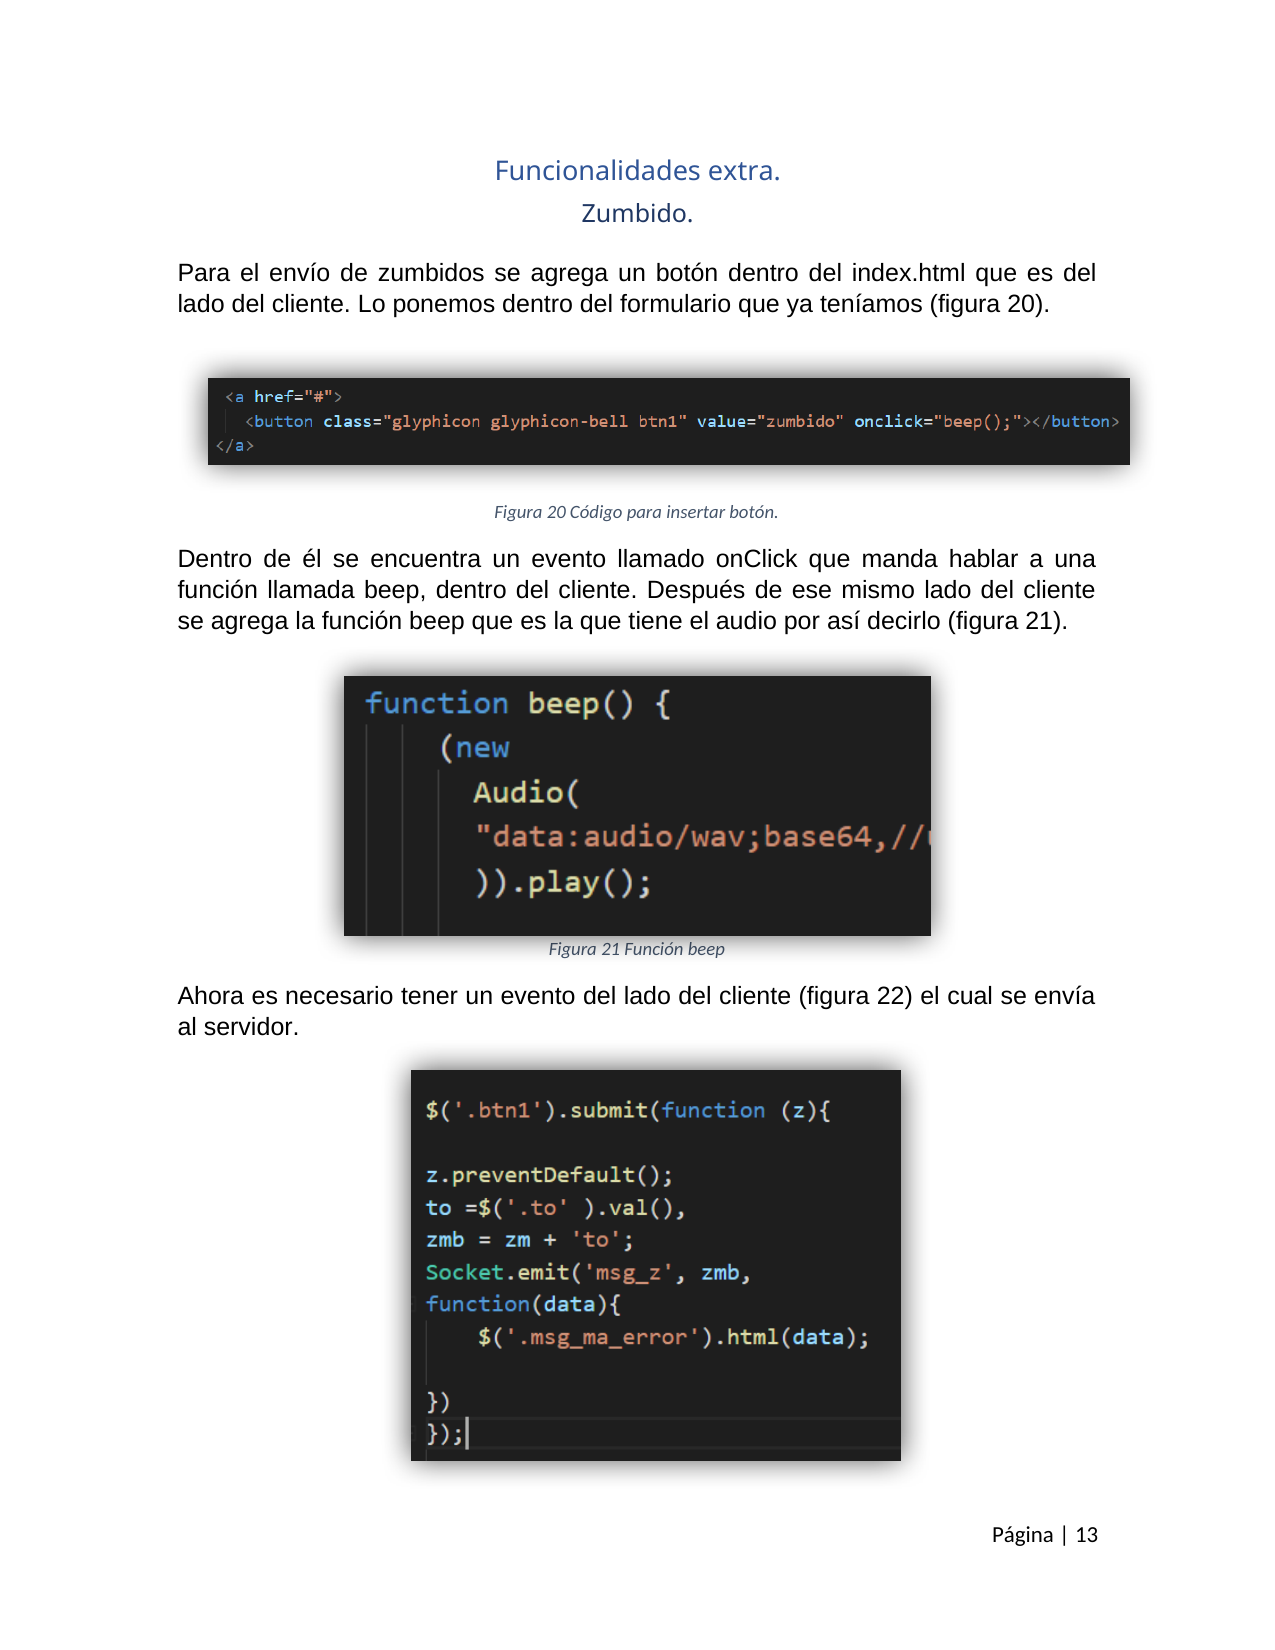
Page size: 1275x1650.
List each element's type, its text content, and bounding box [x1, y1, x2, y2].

picture [411, 1070, 901, 1461]
text Ahora es necesario tener un evento del lado del cliente (figura 22) el cual se envía al servidor. [177, 981, 1098, 1041]
picture [344, 676, 931, 936]
text Figura Código para insertar botón. [177, 500, 1098, 523]
subtitle Funcionalidades extra. [177, 152, 1098, 189]
text Para el envío de zumbidos se agrega un botón dentro del index.html que es del lado del cliente. Lo ponemos dentro del formulario que ya teníamos (figura 20). [177, 257, 1098, 317]
subtitle Zumbido. [177, 196, 1098, 230]
text Dentro de él se encuentra un evento llamado onClick que manda hablar a una función llamada beep, dentro del cliente. Después de ese mismo lado del cliente se agrega la función beep que es la que tiene el audio por así decirlo (figura 21). [177, 544, 1098, 635]
picture [208, 378, 1130, 465]
text Figura Función beep [177, 938, 1098, 961]
